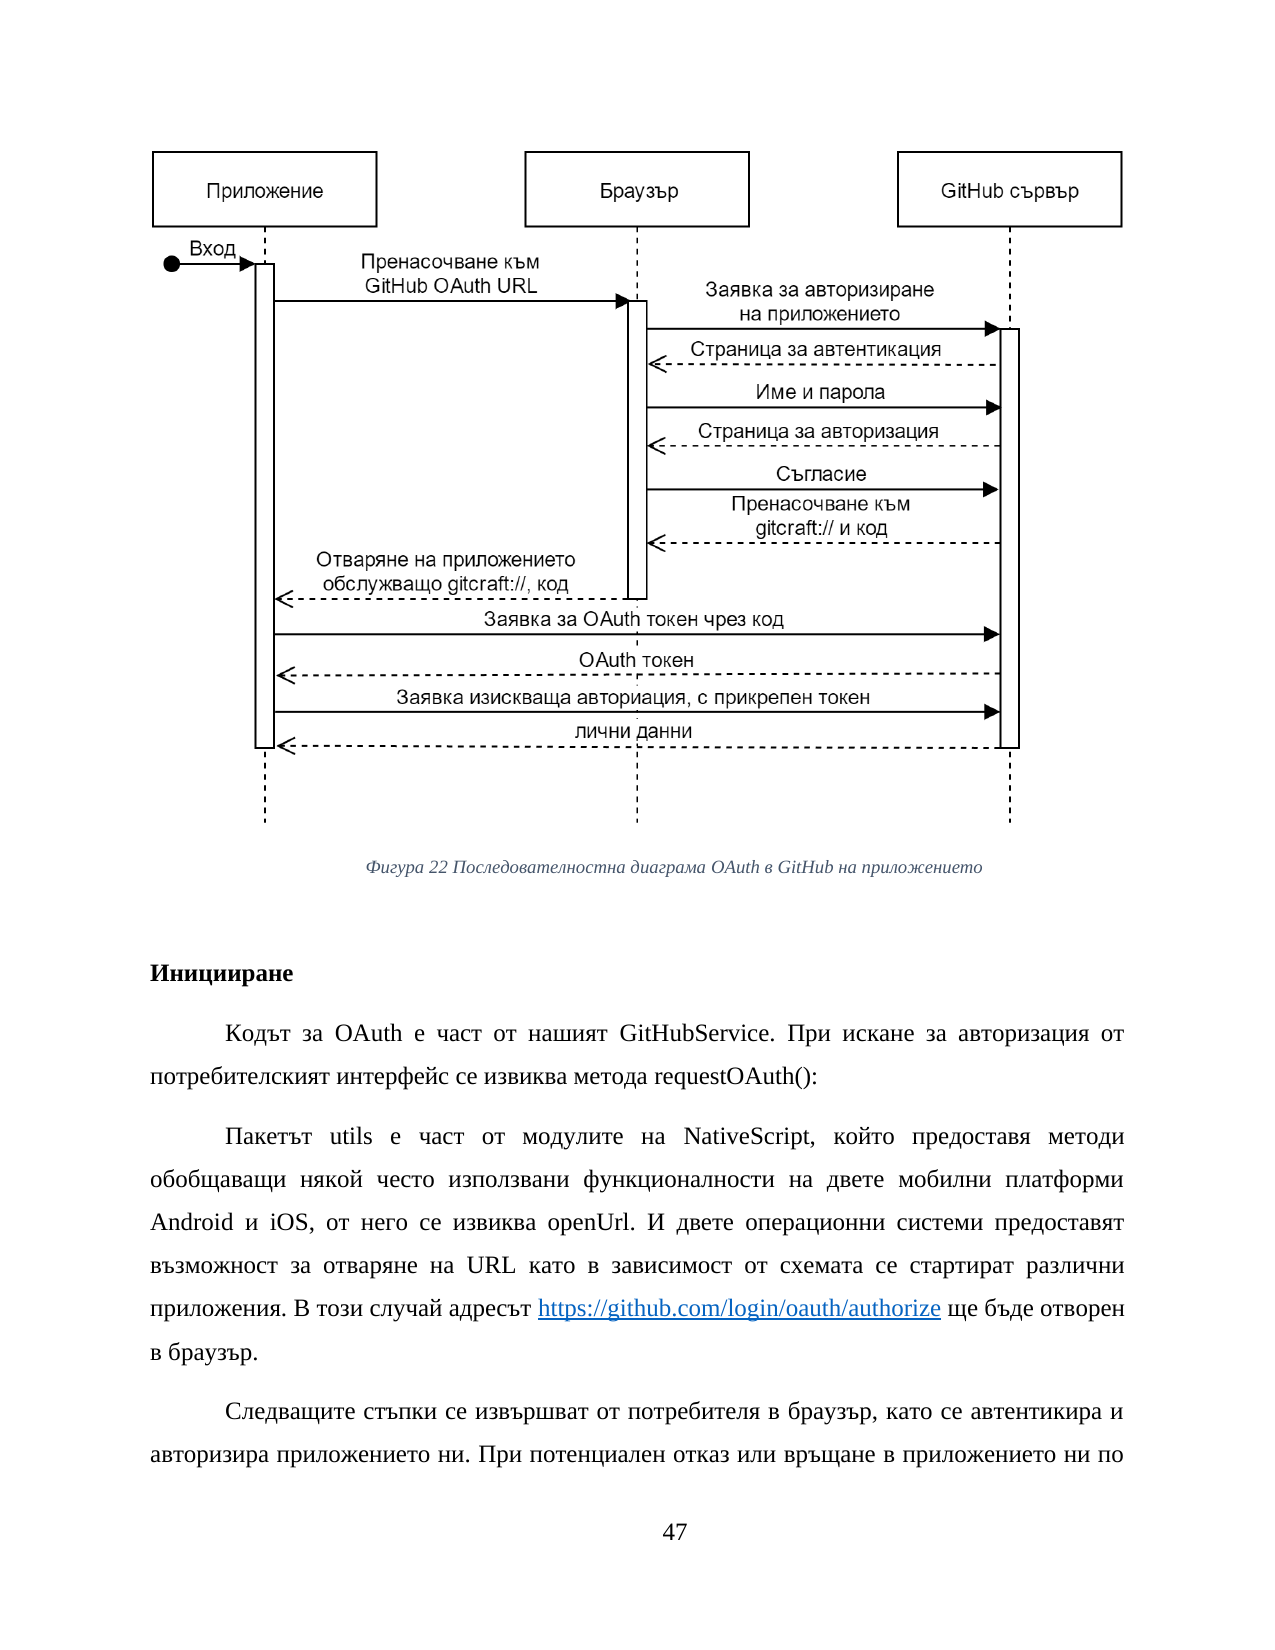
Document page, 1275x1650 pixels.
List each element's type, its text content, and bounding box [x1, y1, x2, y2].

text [150, 1396, 1125, 1468]
text Кодът за OAuth е част от нашият GitHubService. При искане за авторизация от потребителският интерфейс се извиква метода requestOAuth(): [150, 1018, 1125, 1090]
text Пакетът utils е част от модулите на NativeScript, който предоставя методи обобщаващи някой често използвани функционалности на двете мобилни платформи Android и iOS, от него се извиква openUrl. И двете операционни системи предоставят възможност за отваряне на URL като в зависимост от схемата се стартират различни приложения. В този случай адресът https://github.com/login/oauth/authorize ще бъде отворен в браузър. [150, 1121, 1125, 1365]
text Иницииране [150, 958, 1125, 987]
